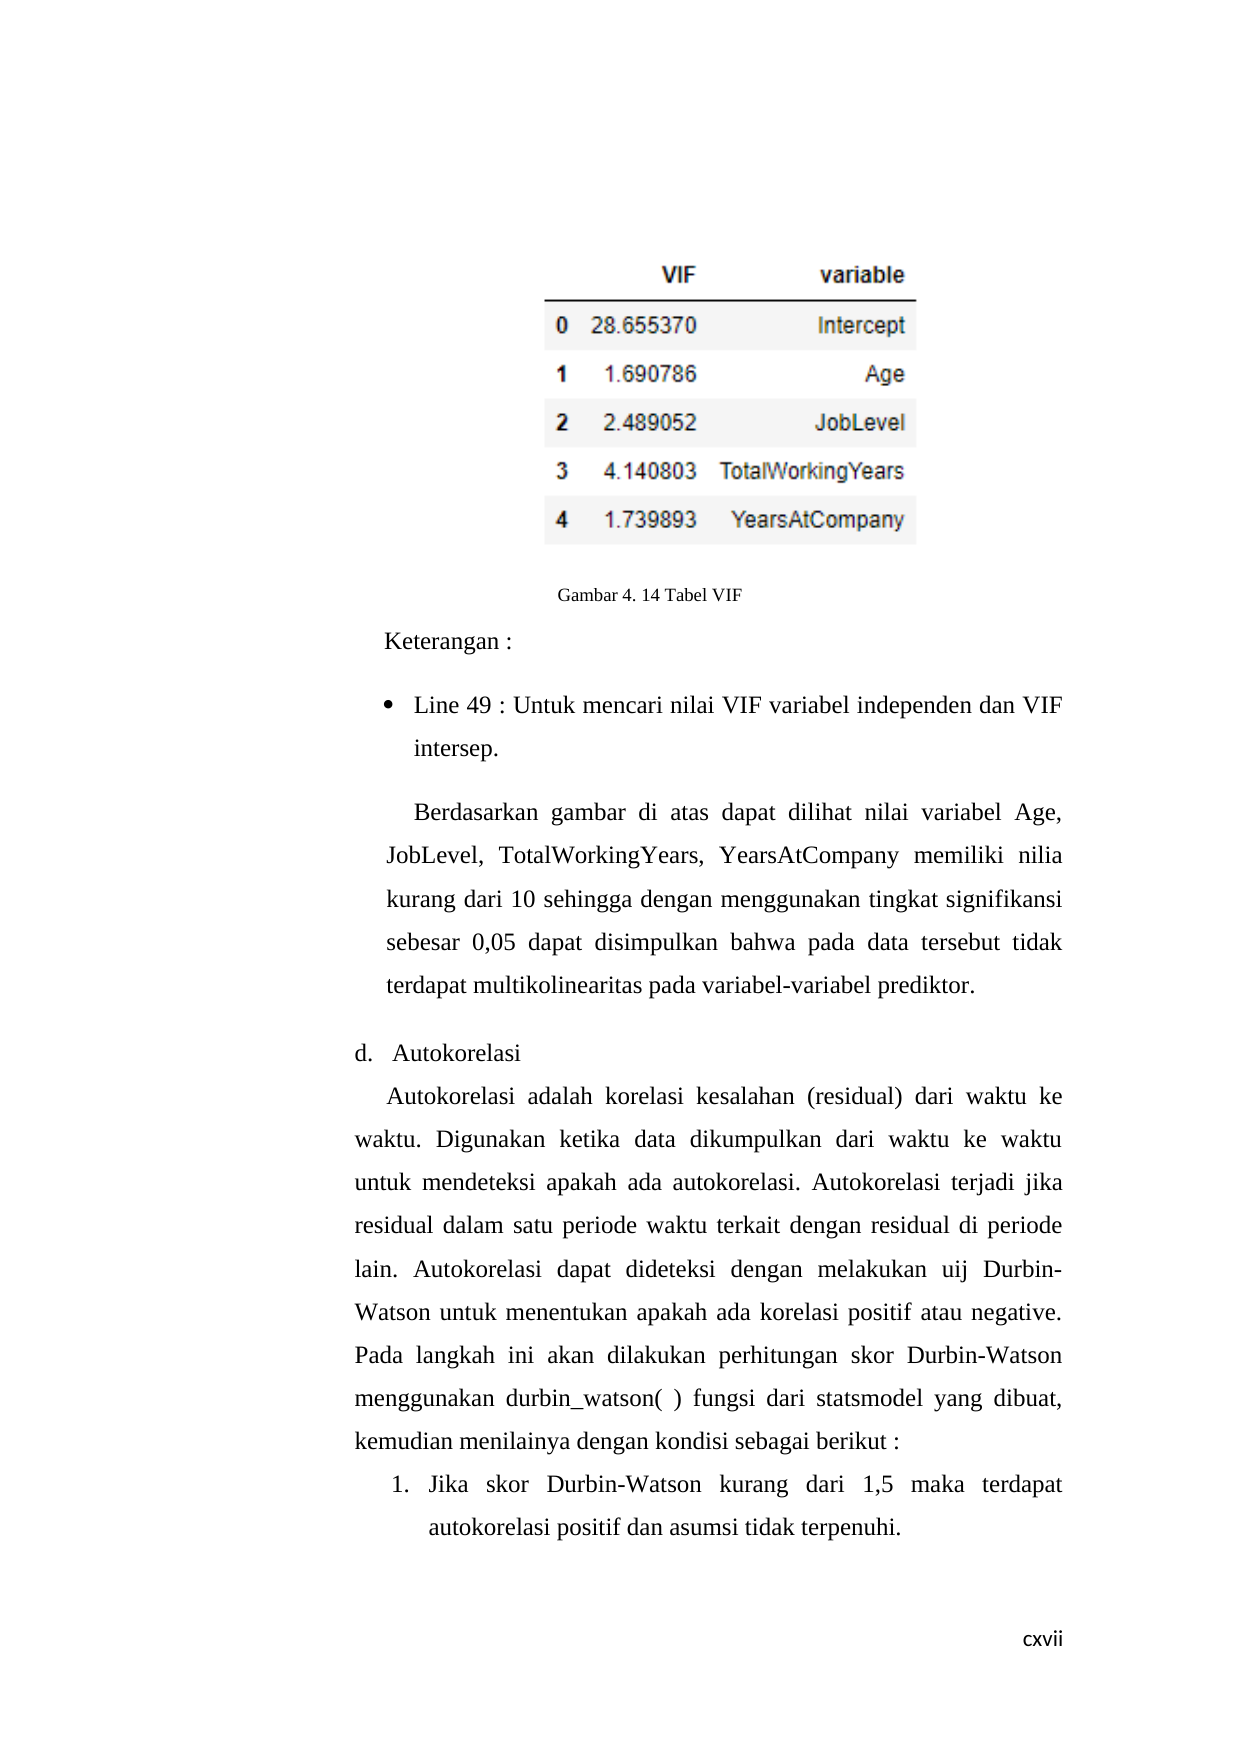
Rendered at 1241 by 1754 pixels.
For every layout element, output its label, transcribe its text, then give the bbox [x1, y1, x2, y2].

list Autokorelasi adalah korelasi kesalahan (residual) dari waktu ke waktu. Digunakan ketika data dikumpulkan dari waktu ke waktu untuk mendeteksi apakah ada autokorelasi. Autokorelasi terjadi jika residual dalam satu periode waktu terkait dengan residual di periode lain. Autokorelasi dapat dideteksi dengan melakukan uij Durbin-Watson untuk menentukan apakah ada korelasi positif atau negative. Pada langkah ini akan dilakukan perhitungan skor Durbin-Watson menggunakan durbin_watson( ) fungsi dari statsmodel yang dibuat, kemudian menilainya dengan kondisi sebagai berikut : [354, 1081, 1063, 1455]
list Jika skor Durbin-Watson kurang dari 1,5 maka terdapat autokorelasi positif dan asumsi tidak terpenuhi. [391, 1469, 1063, 1541]
text Berdasarkan gambar di atas dapat dilihat nilai variabel Age, JobLevel, TotalWorkingYears, YearsAtCompany memiliki nilia kurang dari 10 sehingga dengan menggunakan tingkat signifikansi sebesar 0,05 dapat disimpulkan bahwa pada data tersebut tidak terdapat multikolinearitas pada variabel-variabel prediktor. [386, 797, 1063, 999]
text Keterangan : [384, 626, 1063, 655]
text Gambar 4. 14 Tabel VIF [236, 584, 1063, 606]
list Line 49 : Untuk mencari nilai VIF variabel independen dan VIF intersep. [384, 690, 1063, 762]
picture [536, 236, 921, 550]
list Autokorelasi [354, 1038, 1063, 1067]
